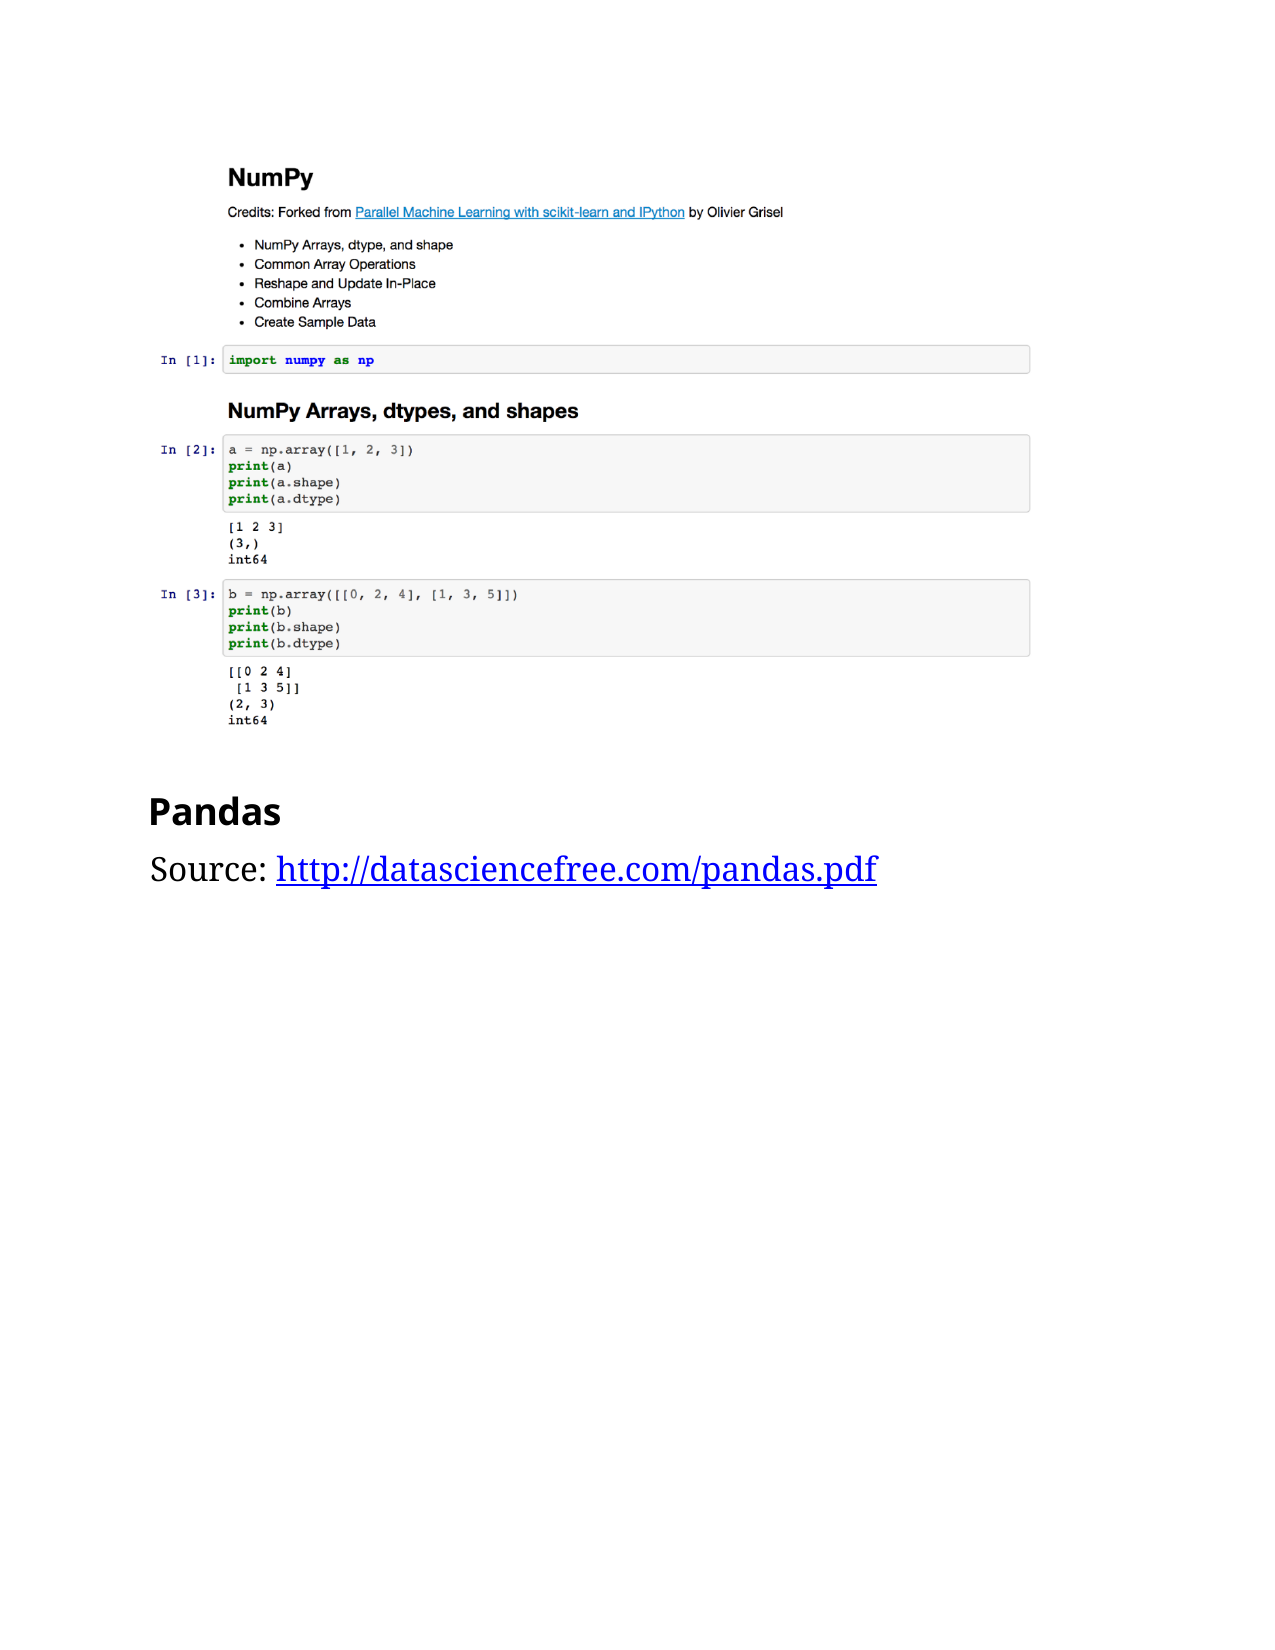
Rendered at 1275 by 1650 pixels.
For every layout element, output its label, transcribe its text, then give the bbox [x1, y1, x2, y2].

picture [150, 150, 1055, 725]
text Source: http://datasciencefree.com/pandas.pdf [150, 846, 1125, 891]
text Pandas [148, 785, 1125, 836]
